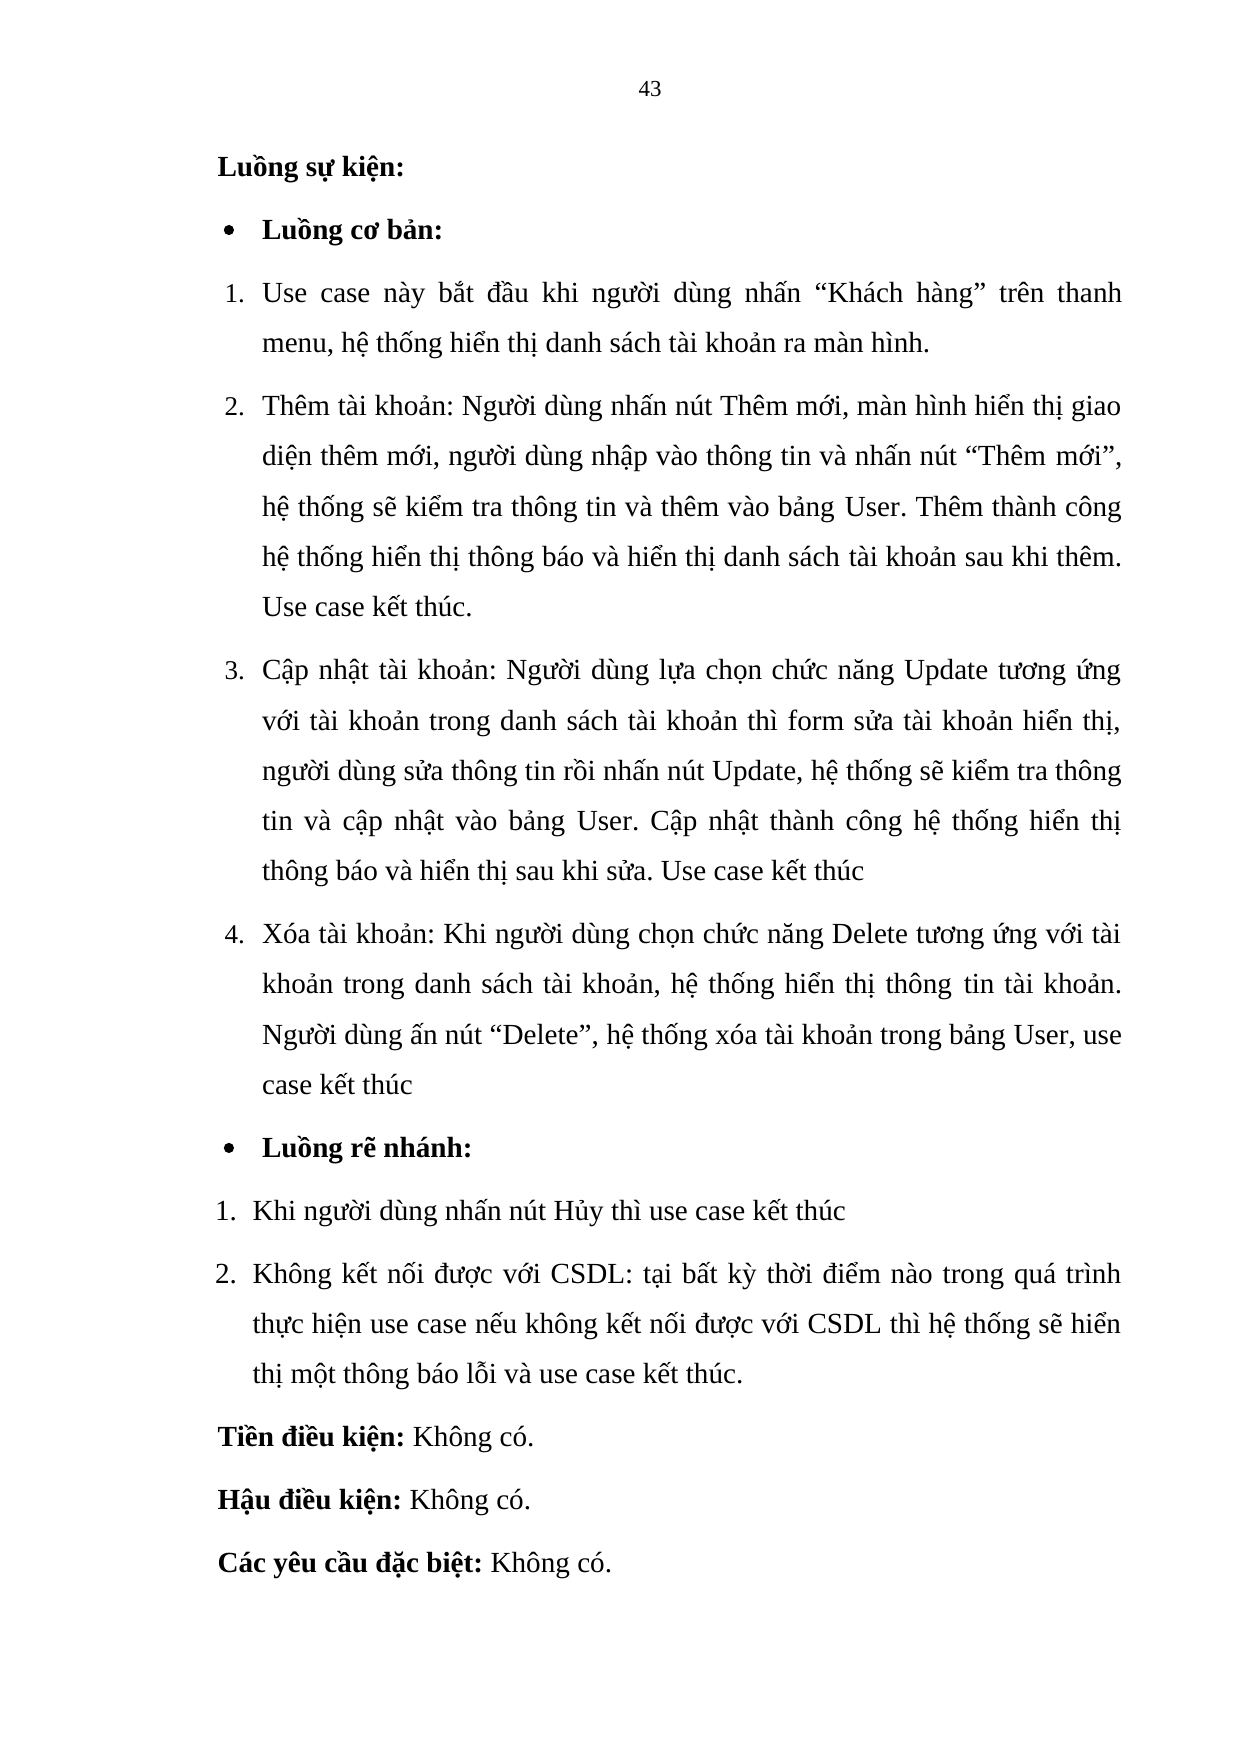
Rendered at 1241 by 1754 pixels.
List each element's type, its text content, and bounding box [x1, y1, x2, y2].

text Luồng sự kiện: [217, 149, 1122, 183]
list Luồng cơ bản: [224, 212, 1122, 246]
list Luồng rẽ nhánh: [224, 1130, 1122, 1164]
list Không kết nối được với CSDL: tại bất kỳ thời điểm nào trong quá trình thực hiện use case nếu không kết nối được với CSDL thì hệ thống sẽ hiển thị một thông báo lỗi và use case kết thúc. [215, 1256, 1122, 1390]
text Tiền điều kiện: Không có. [217, 1419, 1122, 1453]
text Các yêu cầu đặc biệt: Không có. [217, 1545, 1122, 1578]
list Use case này bắt đầu khi người dùng nhấn “Khách hàng” trên thanh menu, hệ thống hiển thị danh sách tài khoản ra màn hình. [224, 275, 1122, 359]
list Xóa tài khoản: Khi người dùng chọn chức năng Delete tương ứng với tài khoản trong danh sách tài khoản, hệ thống hiển thị thông tin tài khoản. Người dùng ấn nút “Delete”, hệ thống xóa tài khoản trong bảng User, use case kết thúc [224, 916, 1122, 1101]
text Hậu điều kiện: Không có. [217, 1482, 1122, 1516]
list Khi người dùng nhấn nút Hủy thì use case kết thúc [215, 1193, 1122, 1226]
list Cập nhật tài khoản: Người dùng lựa chọn chức năng Update tương ứng với tài khoản trong danh sách tài khoản thì form sửa tài khoản hiển thị, người dùng sửa thông tin rồi nhấn nút Update, hệ thống sẽ kiểm tra thông tin và cập nhật vào bảng User. Cập nhật thành công hệ thống hiển thị thông báo và hiển thị sau khi sửa. Use case kết thúc [224, 652, 1122, 887]
list Thêm tài khoản: Người dùng nhấn nút Thêm mới, màn hình hiển thị giao diện thêm mới, người dùng nhập vào thông tin và nhấn nút “Thêm mới”, hệ thống sẽ kiểm tra thông tin và thêm vào bảng User. Thêm thành công hệ thống hiển thị thông báo và hiển thị danh sách tài khoản sau khi thêm. Use case kết thúc. [224, 388, 1122, 623]
